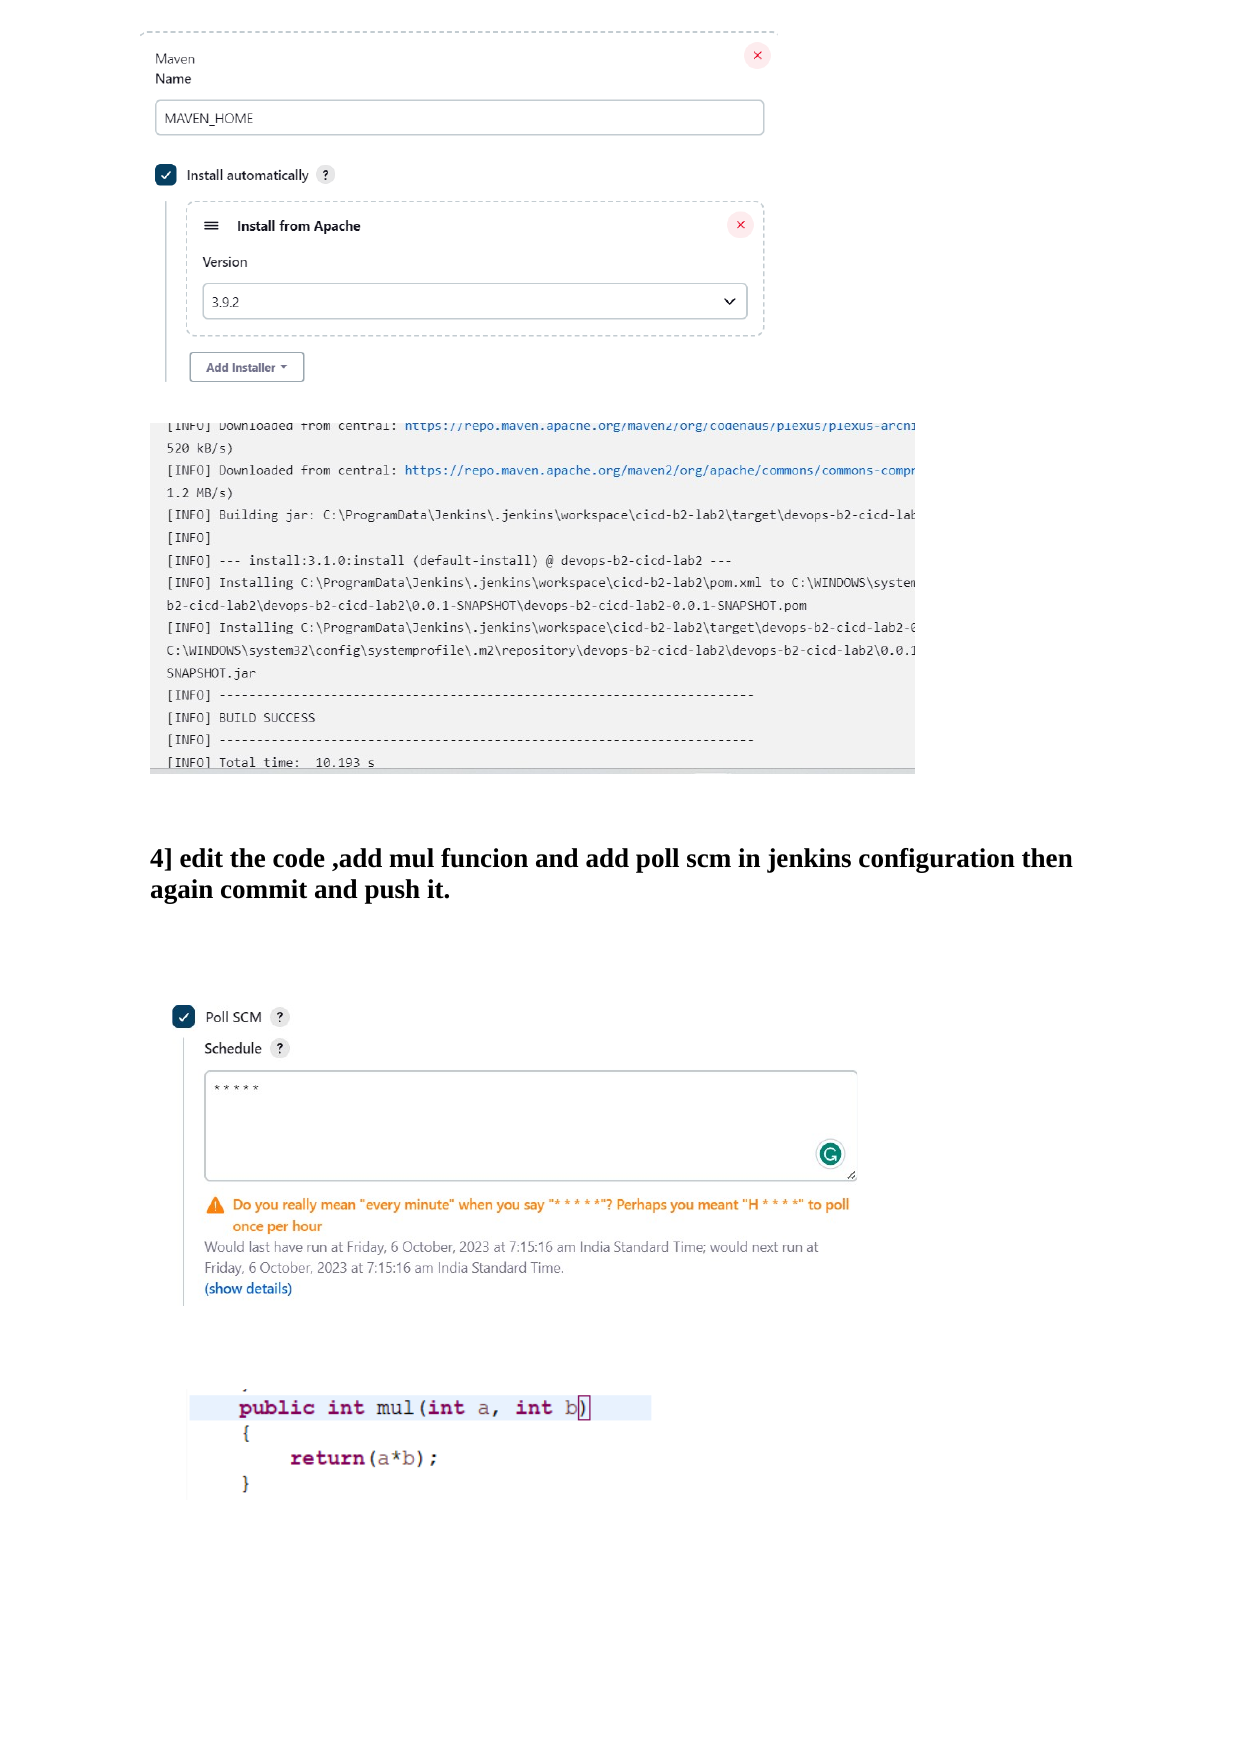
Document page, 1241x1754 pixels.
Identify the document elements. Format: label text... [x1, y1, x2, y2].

picture [172, 1005, 858, 1306]
picture [186, 1389, 652, 1500]
list edit the code ,add mul funcion and add poll scm in jenkins configuration then again commit and push it. [150, 842, 1073, 905]
picture [140, 31, 778, 382]
picture [150, 423, 915, 774]
